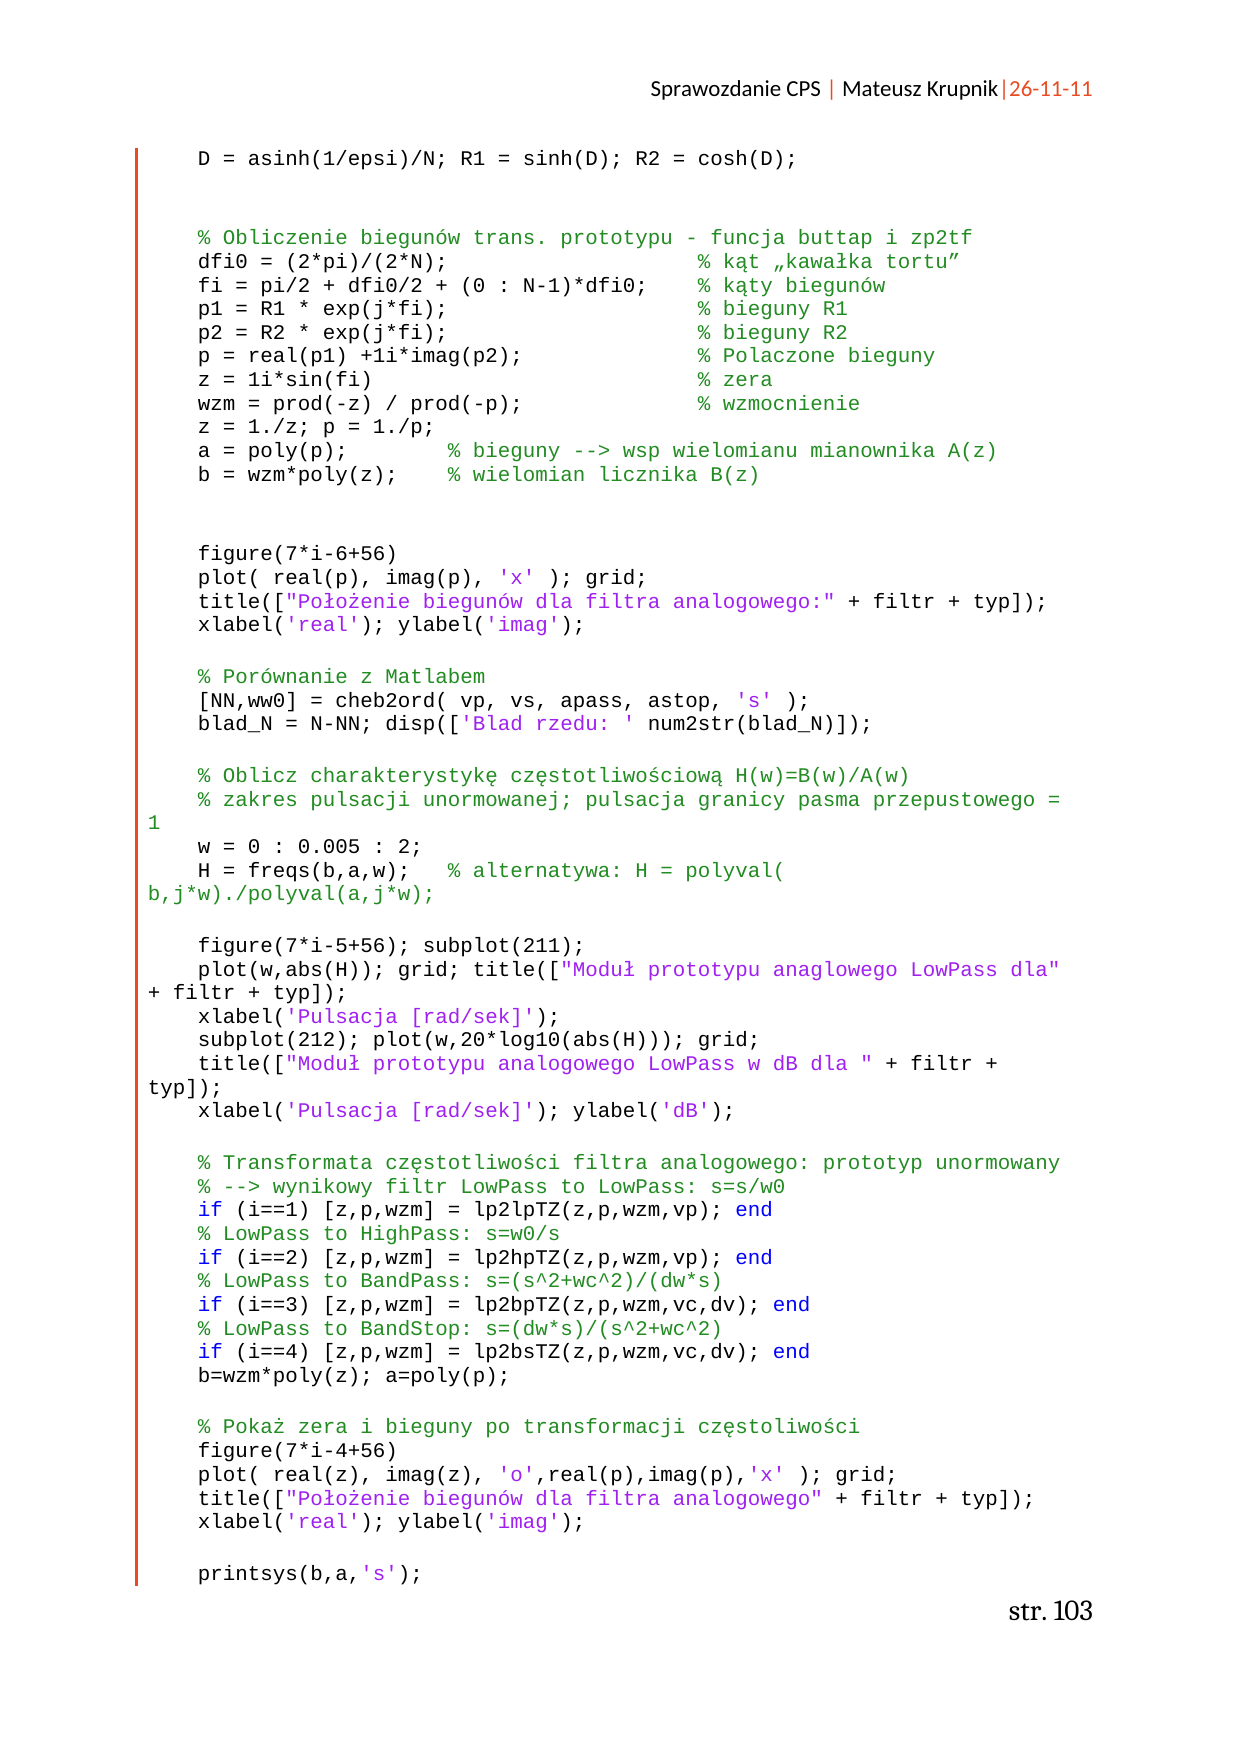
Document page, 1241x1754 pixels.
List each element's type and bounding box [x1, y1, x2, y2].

table_header [138, 148, 1096, 1586]
